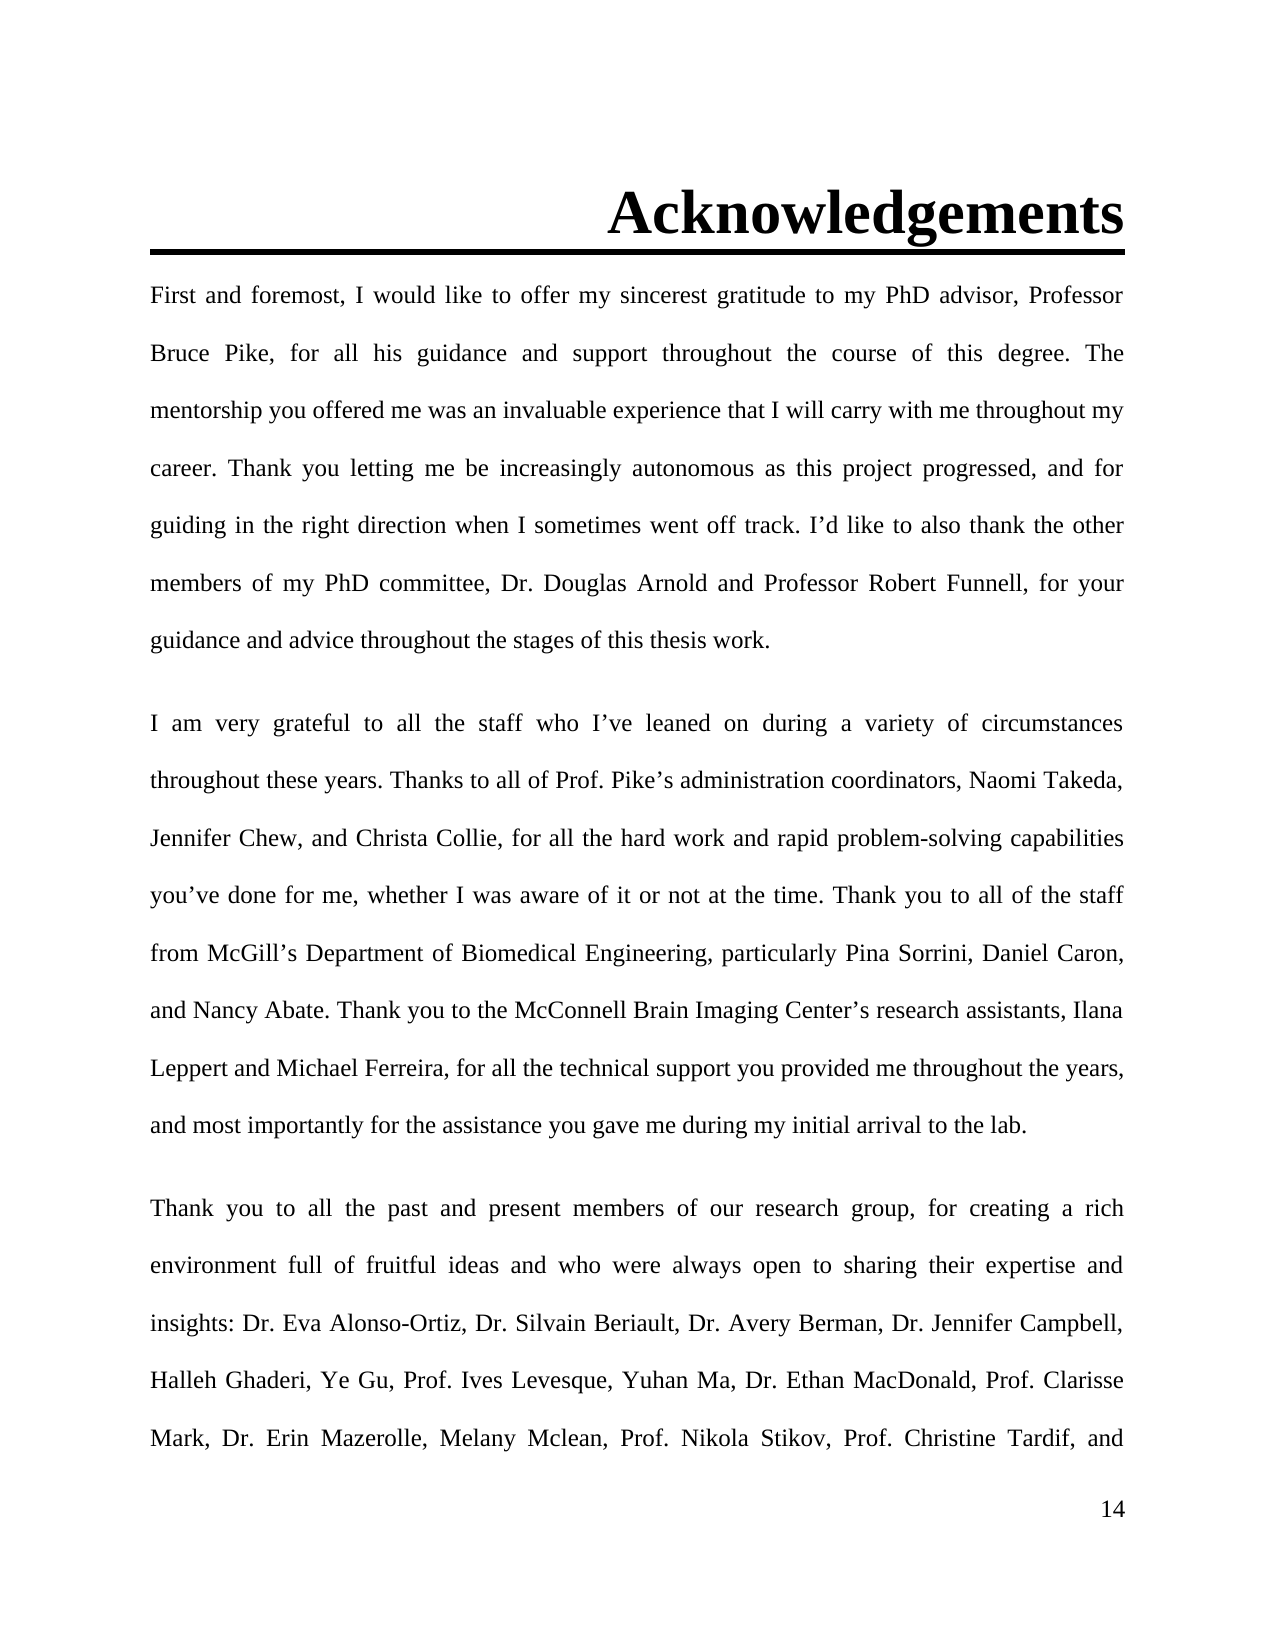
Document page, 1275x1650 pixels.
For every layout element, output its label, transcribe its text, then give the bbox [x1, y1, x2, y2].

text First and foremost, I would like to offer my sincerest gratitude to my PhD advisor, Professor Bruce Pike, for all his guidance and support throughout the course of this degree. The mentorship you offered me was an invaluable experience that I will carry with me throughout my career. Thank you letting me be increasingly autonomous as this project progressed, and for guiding in the right direction when I sometimes went off track. I’d like to also thank the other members of my PhD committee, Dr. Douglas Arnold and Professor Robert Funnell, for your guidance and advice throughout the stages of this thesis work. [150, 280, 1125, 654]
text I am very grateful to all the staff who I’ve leaned on during a variety of circumstances throughout these years. Thanks to all of Prof. Pike’s administration coordinators, Naomi Takeda, Jennifer Chew, and Christa Collie, for all the hard work and rapid problem-solving capabilities you’ve done for me, whether I was aware of it or not at the time. Thank you to all of the staff from McGill’s Department of Biomedical Engineering, particularly Pina Sorrini, Daniel Caron, and Nancy Abate. Thank you to the McConnell Brain Imaging Center’s research assistants, Ilana Leppert and Michael Ferreira, for all the technical support you provided me throughout the years, and most importantly for the assistance you gave me during my initial arrival to the lab. [150, 708, 1125, 1139]
text Acknowledgements [150, 175, 1125, 249]
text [150, 1193, 1125, 1452]
